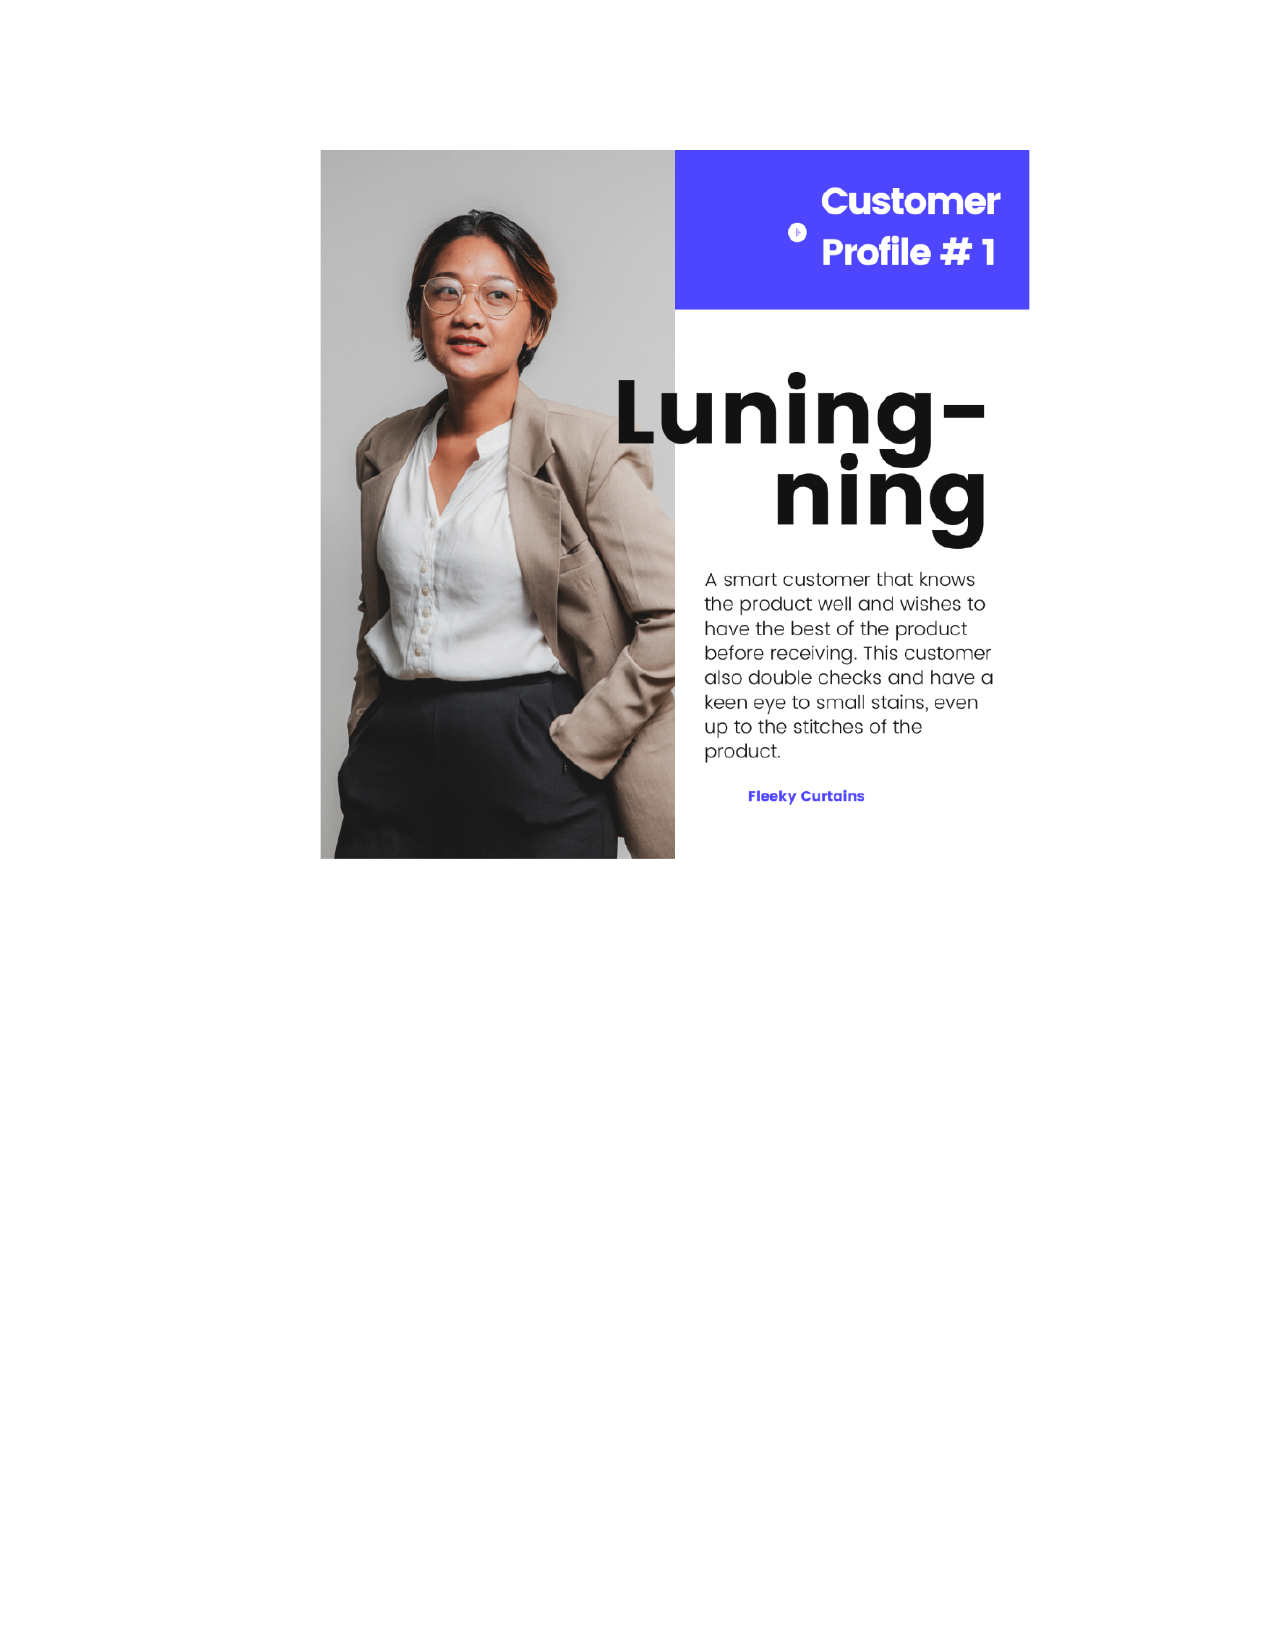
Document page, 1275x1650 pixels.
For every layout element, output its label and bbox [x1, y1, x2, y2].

picture [320, 150, 1030, 859]
